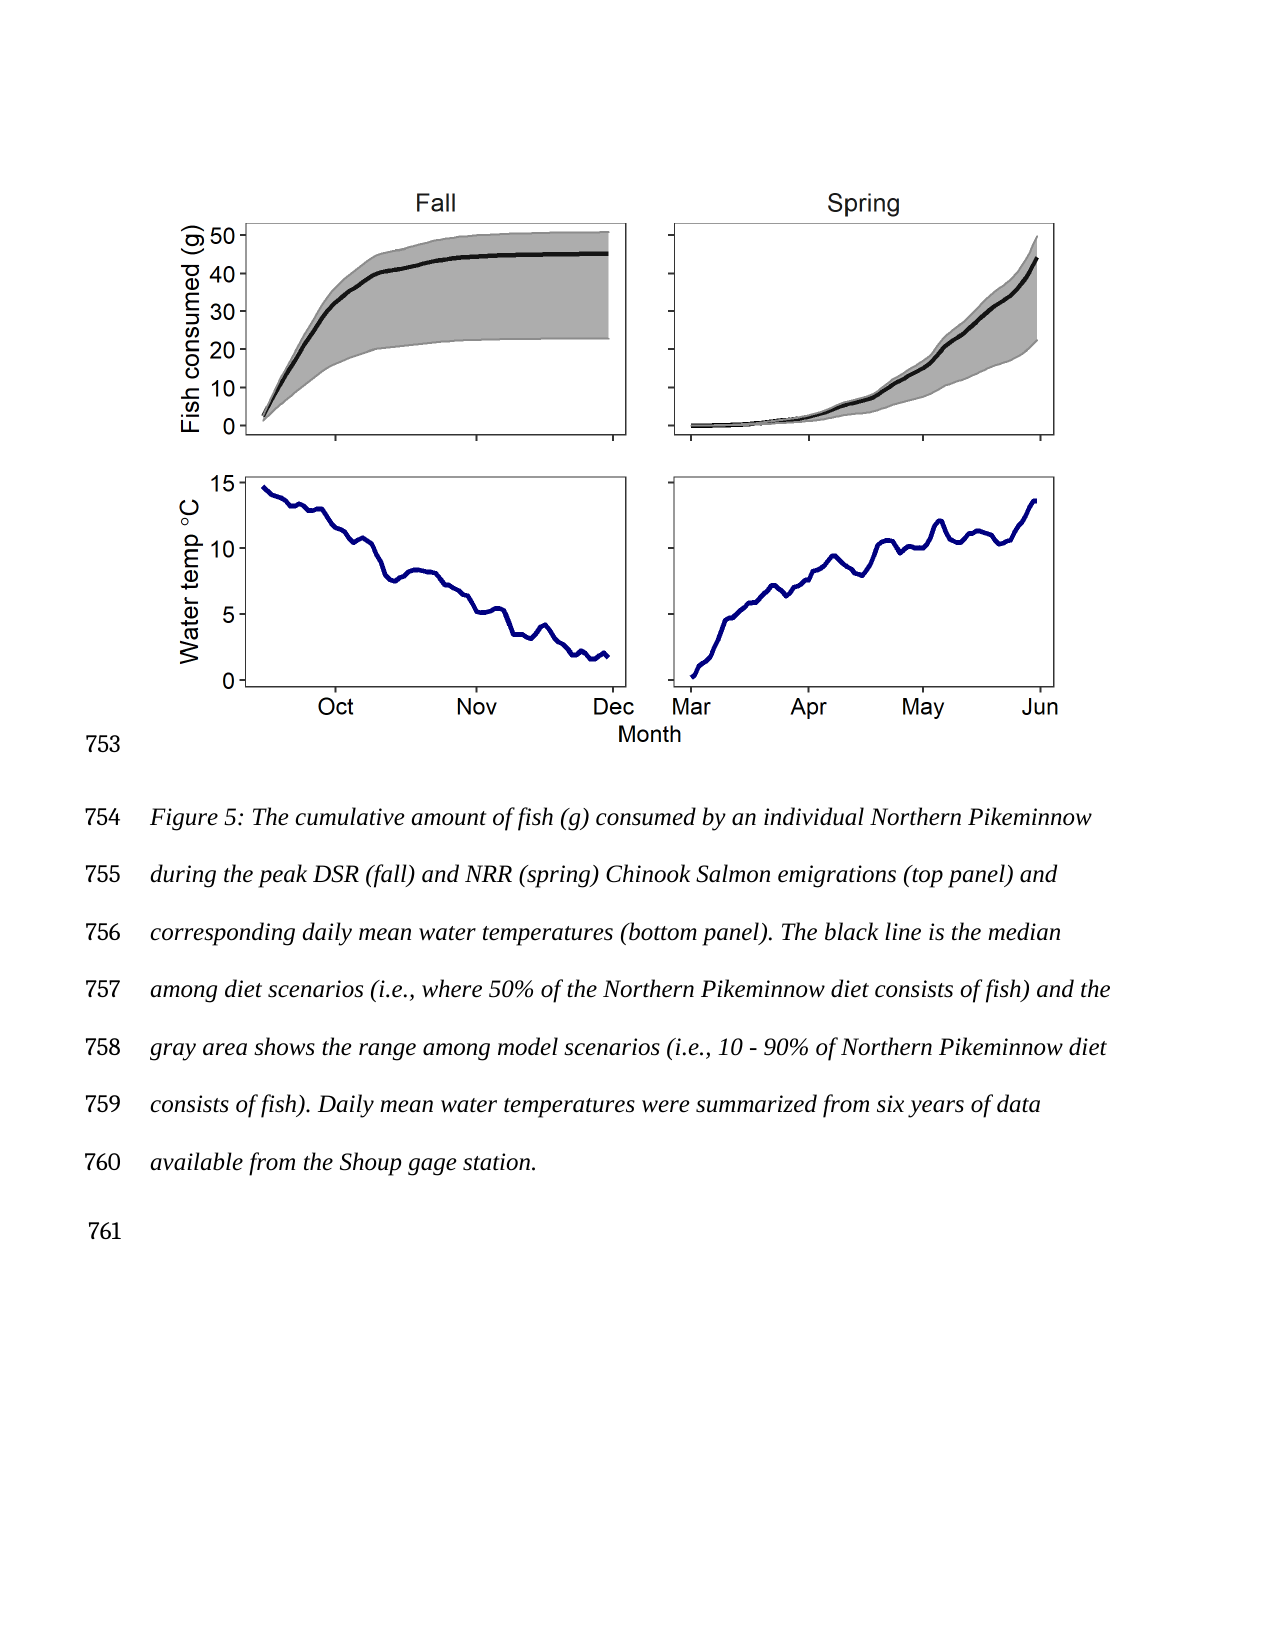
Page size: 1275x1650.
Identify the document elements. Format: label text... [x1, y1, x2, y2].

text Figure 5: The cumulative amount of fish (g) consumed by an individual Northern Pikeminnow during the peak DSR (fall) and NRR (spring) Chinook Salmon emigrations (top panel) and corresponding daily mean water temperatures (bottom panel). The black line is the median among diet scenarios (i.e., where 50% of the Northern Pikeminnow diet consists of fish) and the gray area shows the range among model scenarios (i.e., 10 - 90% of Northern Pikeminnow diet consists of fish). Daily mean water temperatures were summarized from six years of data available from the Shoup gage station. [150, 802, 1125, 1175]
picture [168, 150, 1072, 752]
